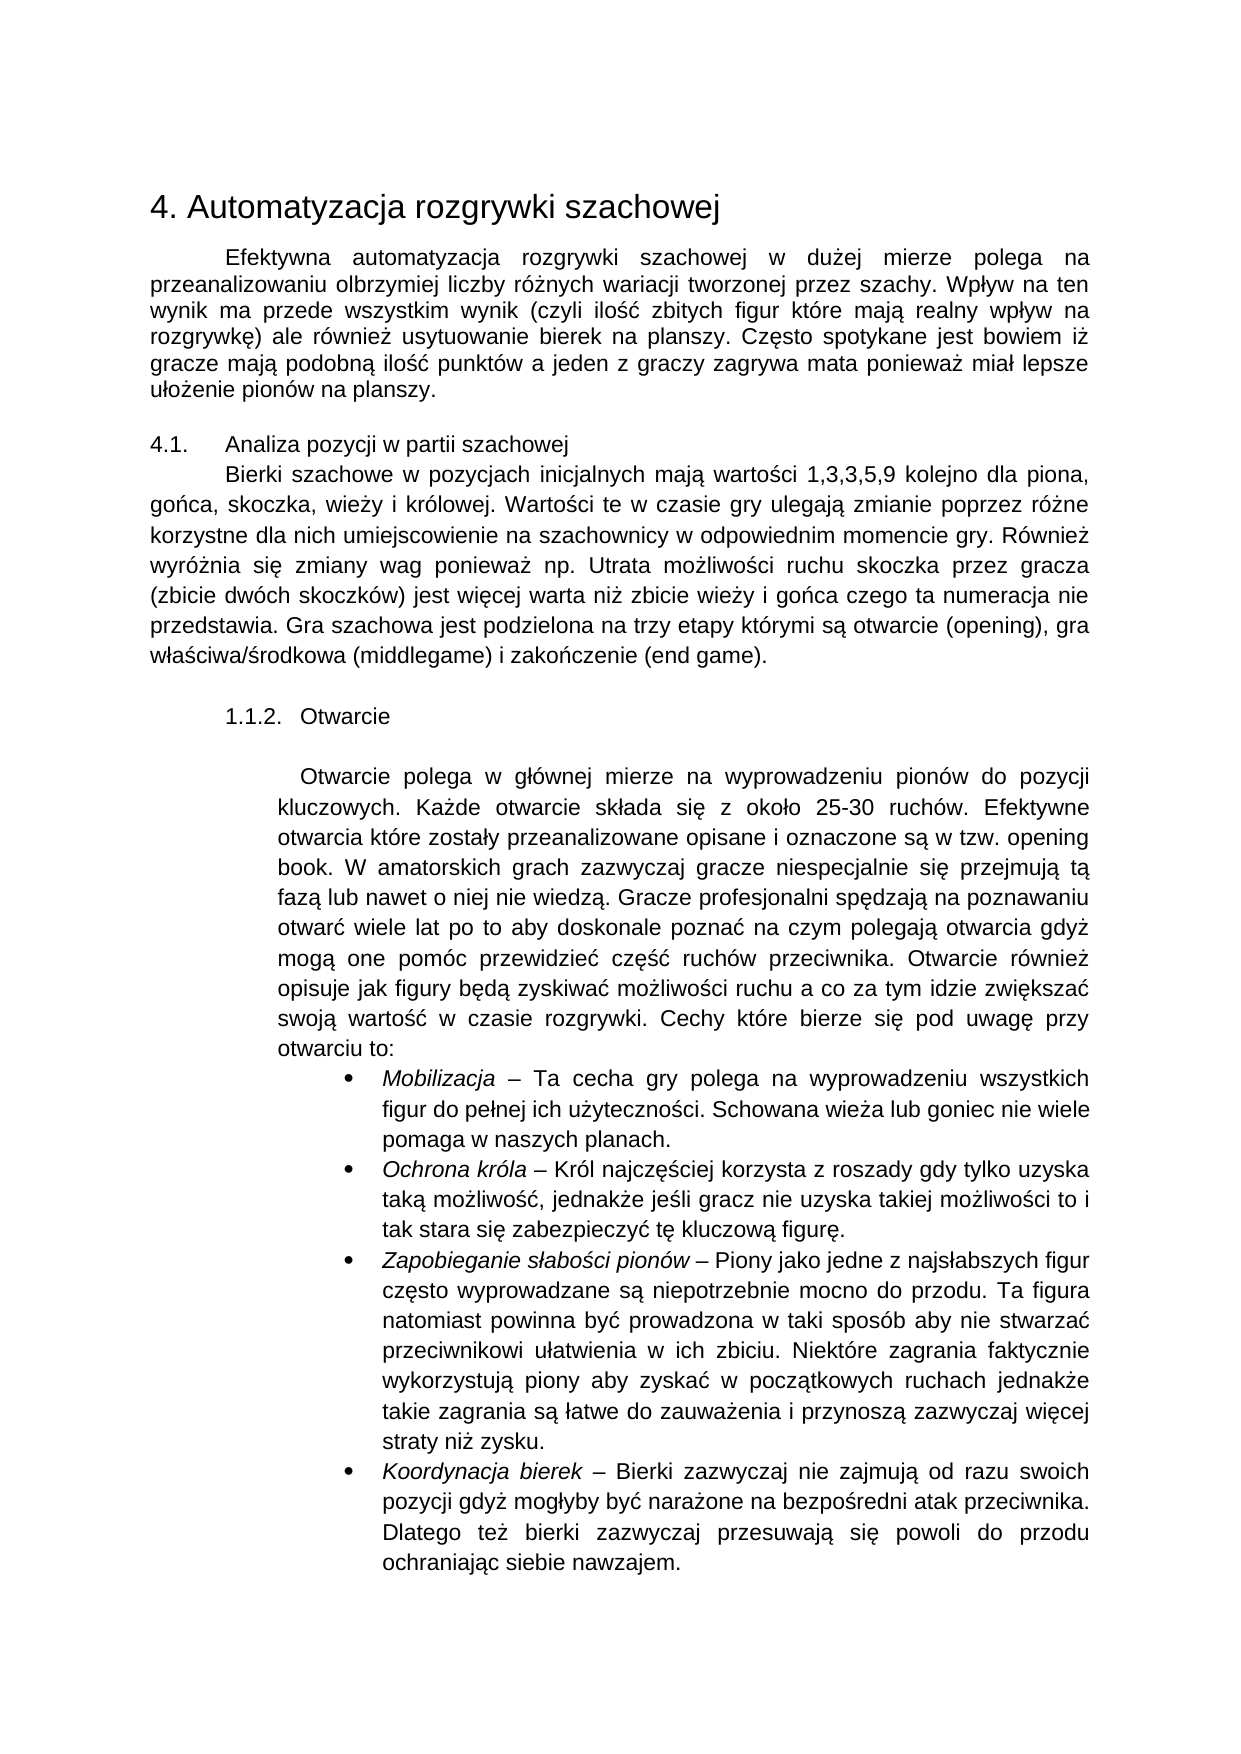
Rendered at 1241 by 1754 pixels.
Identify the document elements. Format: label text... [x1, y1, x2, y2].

text Bierki szachowe w pozycjach inicjalnych mają wartości 1,3,3,5,9 kolejno dla piona, gońca, skoczka, wieży i królowej. Wartości te w czasie gry ulegają zmianie poprzez różne korzystne dla nich umiejscowienie na szachownicy w odpowiednim momencie gry. Również wyróżnia się zmiany wag ponieważ np. Utrata możliwości ruchu skoczka przez gracza (zbicie dwóch skoczków) jest więcej warta niż zbicie wieży i gońca czego ta numeracja nie przedstawia. Gra szachowa jest podzielona na trzy etapy którymi są otwarcie (opening), gra właściwa/środkowa (middlegame) i zakończenie (end game). [150, 461, 1090, 669]
subtitle 4. Automatyzacja rozgrywki szachowej [150, 187, 1090, 226]
list Efektywna automatyzacja rozgrywki szachowej w dużej mierze polega na przeanalizowaniu olbrzymiej liczby różnych wariacji tworzonej przez szachy. Wpływ na ten wynik ma przede wszystkim wynik (czyli ilość zbitych figur które mają realny wpływ na rozgrywkę) ale również usytuowanie bierek na planszy. Często spotykane jest bowiem iż gracze mają podobną ilość punktów a jeden z graczy zagrywa mata ponieważ miał lepsze ułożenie pionów na planszy. [150, 244, 1090, 402]
list Otwarcie [225, 703, 1090, 759]
list Otwarcie polega w głównej mierze na wyprowadzeniu pionów do pozycji kluczowych. Każde otwarcie składa się z około 25-30 ruchów. Efektywne otwarcia które zostały przeanalizowane opisane i oznaczone są w tzw. opening book. W amatorskich grach zazwyczaj gracze niespecjalnie się przejmują tą fazą lub nawet o niej nie wiedzą. Gracze profesjonalni spędzają na poznawaniu otwarć wiele lat po to aby doskonale poznać na czym polegają otwarcia gdyż mogą one pomóc przewidzieć część ruchów przeciwnika. Otwarcie również opisuje jak figury będą zyskiwać możliwości ruchu a co za tym idzie zwiększać swoją wartość w czasie rozgrywki. Cechy które bierze się pod uwagę przy otwarciu to: [277, 763, 1090, 1062]
list Mobilizacja – Ta cecha gry polega na wyprowadzeniu wszystkich figur do pełnej ich użyteczności. Schowana wieża lub goniec nie wiele pomaga w naszych planach. [344, 1065, 1090, 1152]
list Zapobieganie słabości pionów – Piony jako jedne z najsłabszych figur często wyprowadzane są niepotrzebnie mocno do przodu. Ta figura natomiast powinna być prowadzona w taki sposób aby nie stwarzać przeciwnikowi ułatwienia w ich zbiciu. Niektóre zagrania faktycznie wykorzystują piony aby zyskać w początkowych ruchach jednakże takie zagrania są łatwe do zauważenia i przynoszą zazwyczaj więcej straty niż zysku. [344, 1247, 1090, 1454]
list Ochrona króla – Król najczęściej korzysta z roszady gdy tylko uzyska taką możliwość, jednakże jeśli gracz nie uzyska takiej możliwości to i tak stara się zabezpieczyć tę kluczową figurę. [344, 1156, 1090, 1243]
list Analiza pozycji w partii szachowej [150, 431, 1090, 457]
list Koordynacja bierek – Bierki zazwyczaj nie zajmują od razu swoich pozycji gdyż mogłyby być narażone na bezpośredni atak przeciwnika. Dlatego też bierki zazwyczaj przesuwają się powoli do przodu ochraniając siebie nawzajem. [344, 1458, 1090, 1575]
